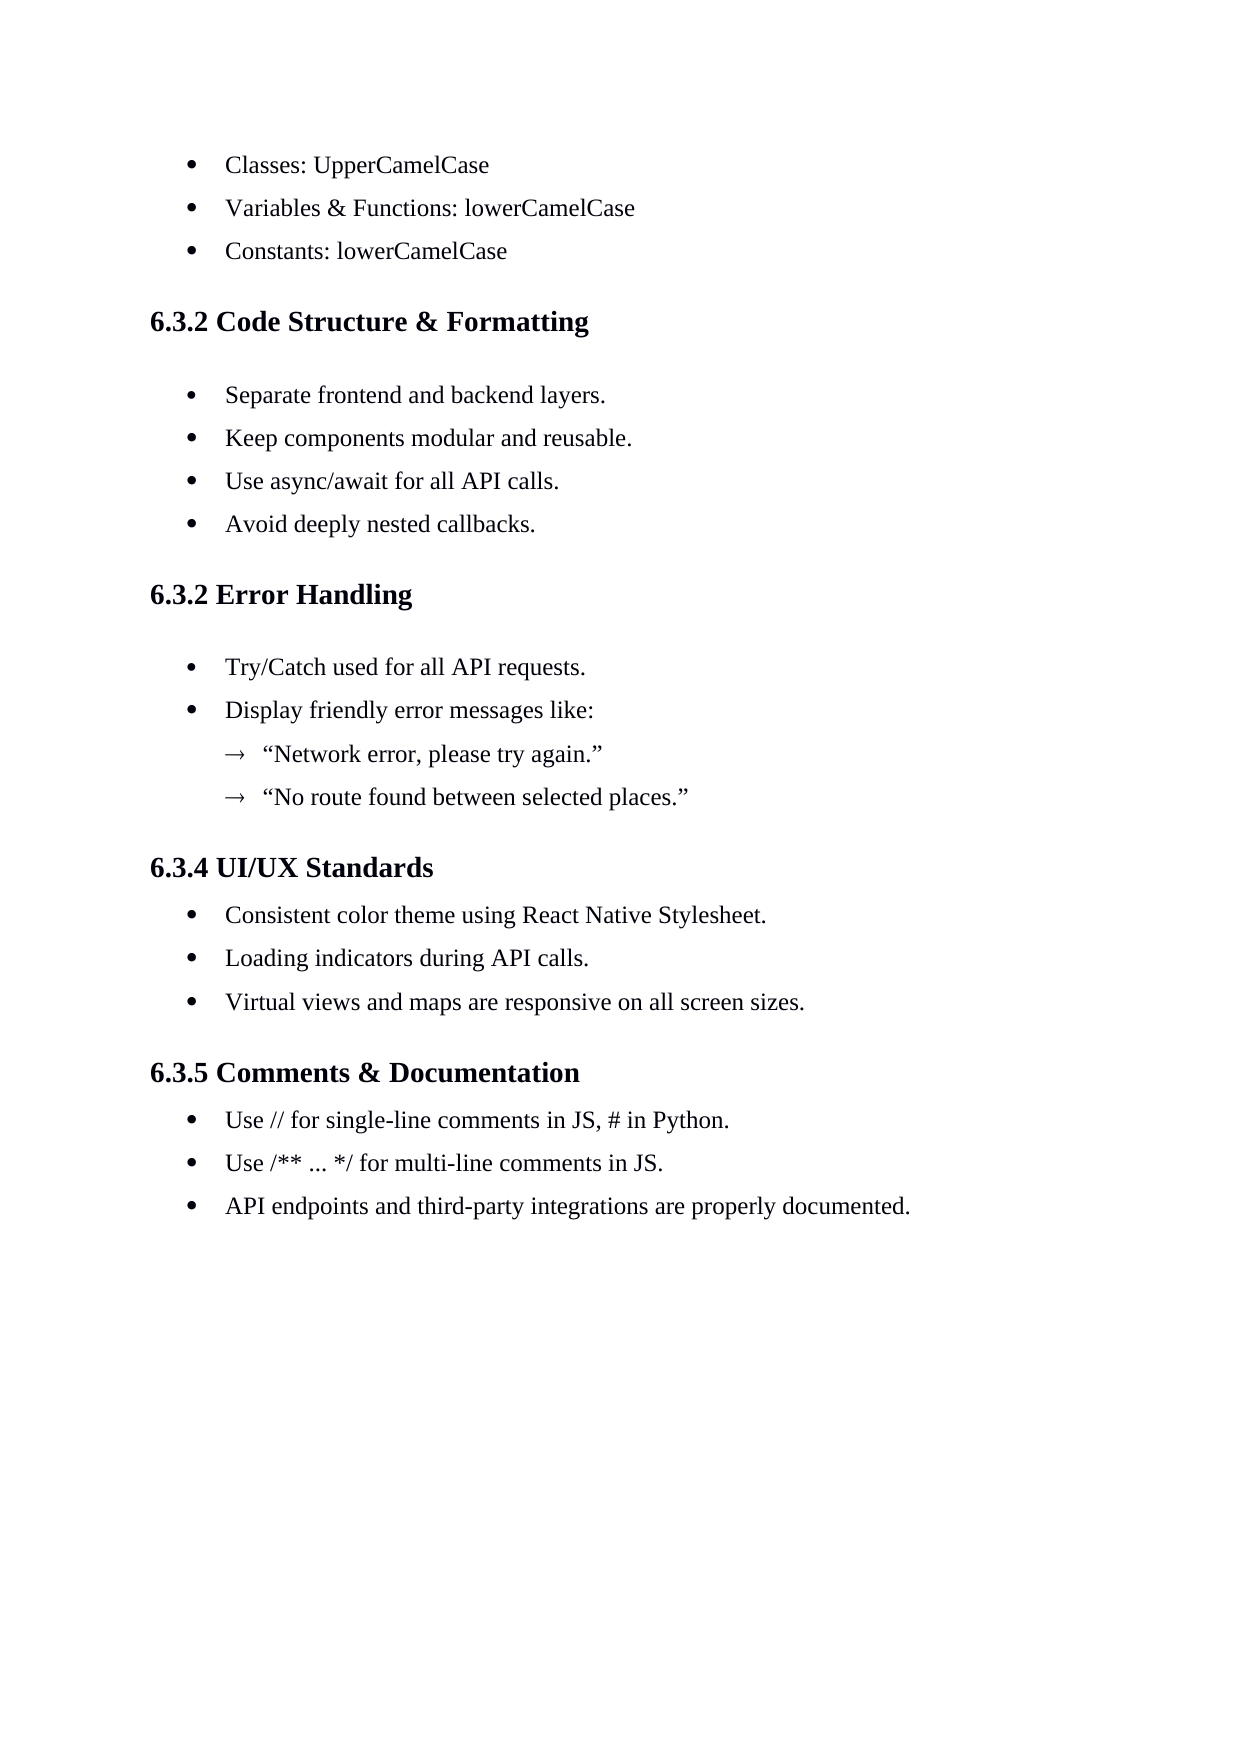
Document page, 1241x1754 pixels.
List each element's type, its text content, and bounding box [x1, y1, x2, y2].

list Keep components modular and reusable. [187, 423, 1120, 452]
list Use async/await for all API calls. [187, 466, 1120, 495]
list “Network error, please try again.” [225, 739, 1120, 767]
list Classes: UpperCamelCase [187, 150, 1120, 179]
text 6.3.4 UI/UX Standards [150, 850, 1120, 883]
list Separate frontend and backend layers. [187, 380, 1120, 408]
list Avoid deeply nested callbacks. [187, 509, 1120, 538]
list Use /** ... */ for multi-line comments in JS. [187, 1148, 1120, 1177]
text 6.3.5 Comments & Documentation [150, 1055, 1120, 1088]
list Variables & Functions: lowerCamelCase [187, 193, 1120, 222]
list Consistent color theme using React Native Stylesheet. [187, 900, 1120, 929]
list Constants: lowerCamelCase [187, 236, 1120, 265]
list Virtual views and maps are responsive on all screen sizes. [187, 987, 1120, 1015]
list API endpoints and third-party integrations are properly documented. [187, 1191, 1120, 1220]
list “No route found between selected places.” [225, 782, 1120, 811]
text 6.3.2 Code Structure & Formatting [150, 304, 1120, 338]
list Display friendly error messages like: [187, 696, 1120, 724]
list Loading indicators during API calls. [187, 943, 1120, 972]
list Try/Catch used for all API requests. [187, 652, 1120, 681]
text 6.3.2 Error Handling [150, 577, 1120, 611]
list Use // for single-line comments in JS, # in Python. [187, 1105, 1120, 1134]
